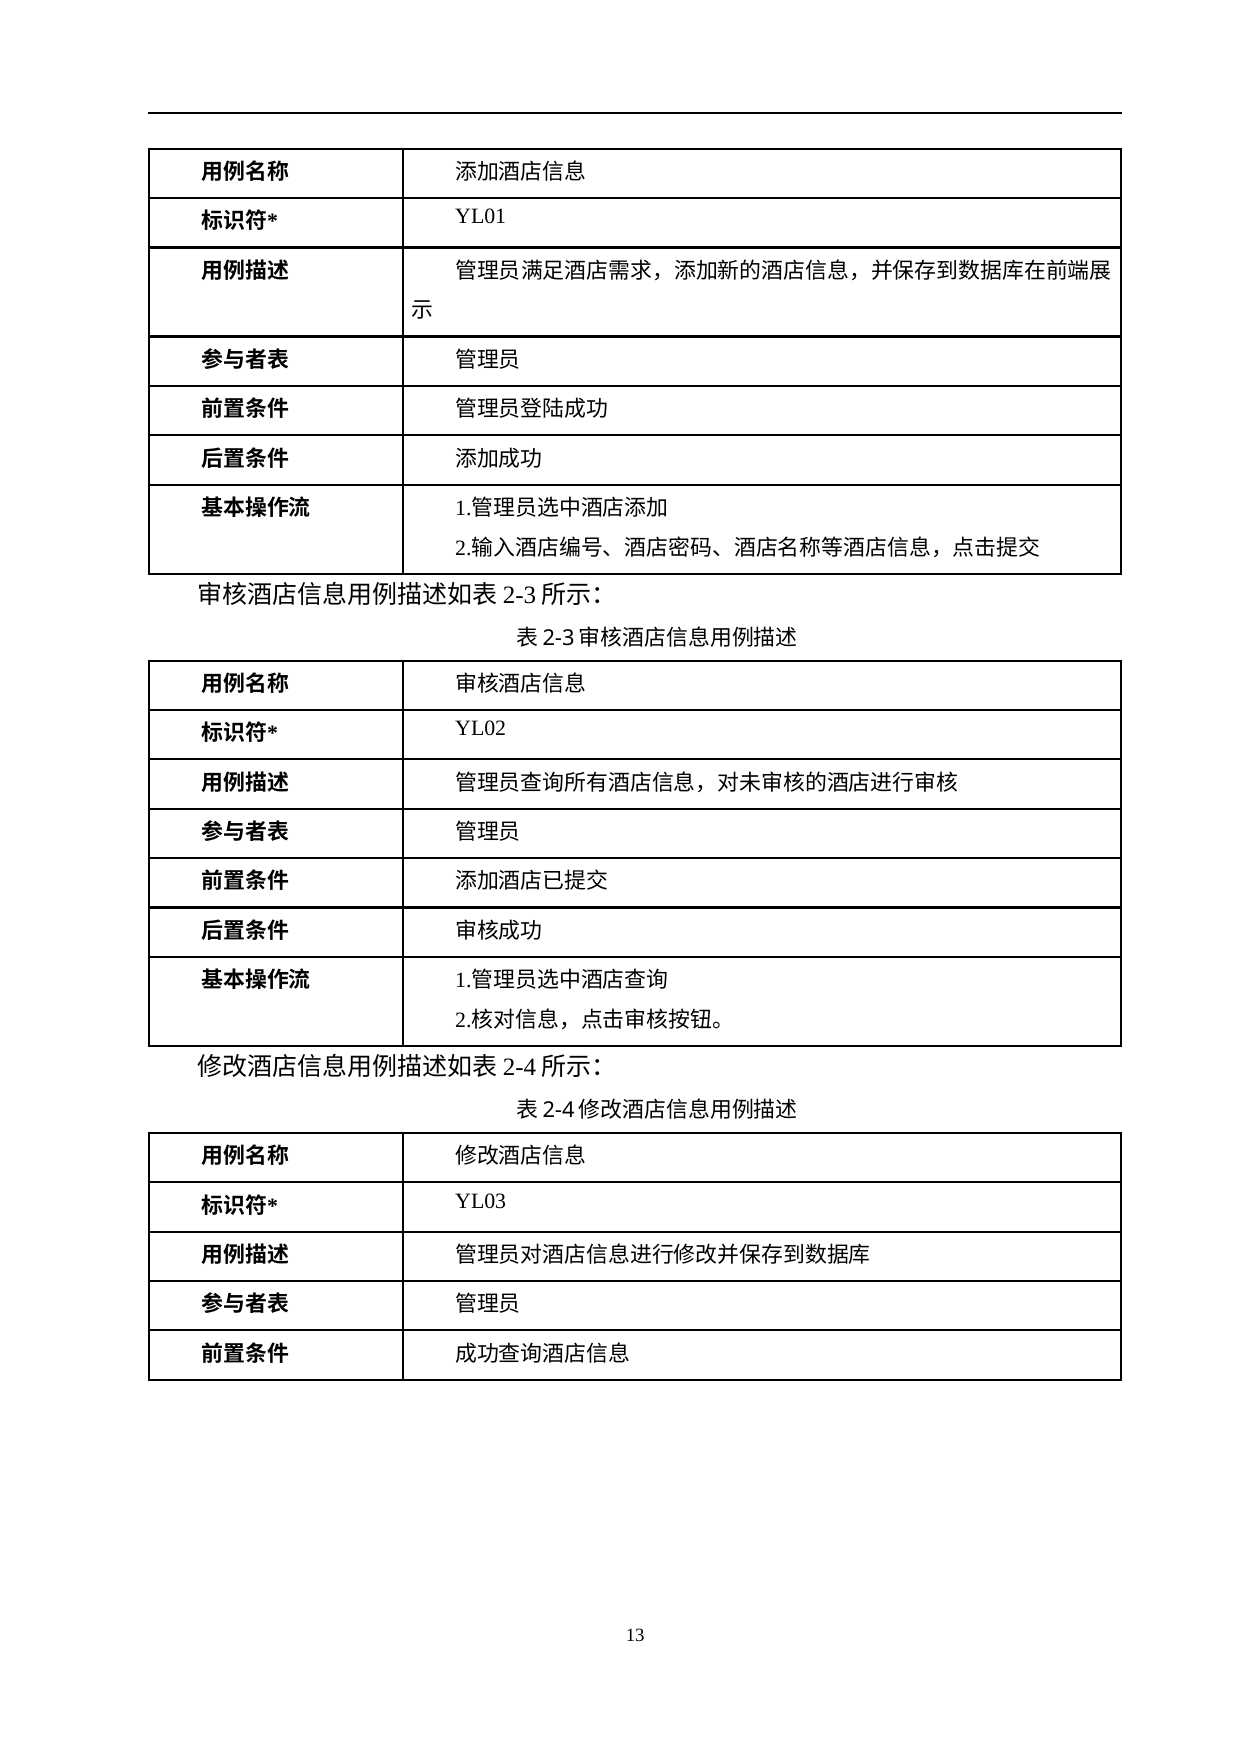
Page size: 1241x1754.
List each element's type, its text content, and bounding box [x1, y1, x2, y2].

table_cell 1.管理员选中酒店查询 2.核对信息，点击审核按钮。 [404, 958, 1120, 1045]
table_cell 基本操作流 [150, 958, 402, 1045]
table_cell 管理员对酒店信息进行修改并保存到数据库 [404, 1233, 1120, 1280]
table_cell 添加酒店已提交 [404, 859, 1120, 906]
table_cell 参与者表 [150, 1282, 402, 1329]
table_cell 管理员查询所有酒店信息，对未审核的酒店进行审核 [404, 760, 1120, 808]
table_cell 标识符* [150, 1183, 402, 1231]
table_cell 基本操作流 [150, 486, 402, 572]
table_cell 1.管理员选中酒店添加 2.输入酒店编号、酒店密码、酒店名称等酒店信息，点击提交 [404, 486, 1120, 572]
table_cell 管理员 [404, 810, 1120, 857]
table_cell 标识符* [150, 199, 402, 246]
table_cell 管理员登陆成功 [404, 387, 1120, 434]
table_cell 后置条件 [150, 436, 402, 483]
table_cell 用例描述 [150, 249, 402, 335]
table_cell 成功查询酒店信息 [404, 1331, 1120, 1379]
table_cell 参与者表 [150, 810, 402, 857]
table_cell YL01 [404, 199, 1120, 246]
table_header 修改酒店信息 [404, 1134, 1120, 1181]
table_header 用例名称 [150, 1134, 402, 1181]
text 修改酒店信息用例描述如表2-4所示： [148, 1047, 1122, 1083]
table_cell 管理员 [404, 1282, 1120, 1329]
table_header 用例名称 [150, 662, 402, 709]
text 表2-3审核酒店信息用例描述 [148, 620, 1122, 652]
table_cell 参与者表 [150, 338, 402, 385]
table_cell 标识符* [150, 711, 402, 758]
table_header 审核酒店信息 [404, 662, 1120, 709]
table_cell 管理员满足酒店需求，添加新的酒店信息，并保存到数据库在前端展示 [404, 249, 1120, 335]
table_cell 添加成功 [404, 436, 1120, 483]
table_cell 前置条件 [150, 859, 402, 906]
table_cell 前置条件 [150, 1331, 402, 1379]
table_cell YL03 [404, 1183, 1120, 1231]
table_cell 前置条件 [150, 387, 402, 434]
table_cell 管理员 [404, 338, 1120, 385]
table_cell 后置条件 [150, 909, 402, 956]
text 审核酒店信息用例描述如表2-3所示： [148, 575, 1122, 611]
table_cell 用例描述 [150, 1233, 402, 1280]
table_header 添加酒店信息 [404, 150, 1120, 197]
table_cell 审核成功 [404, 909, 1120, 956]
table_header 用例名称 [150, 150, 402, 197]
table_cell YL02 [404, 711, 1120, 758]
text 表2-4修改酒店信息用例描述 [148, 1092, 1122, 1124]
table_cell 用例描述 [150, 760, 402, 808]
